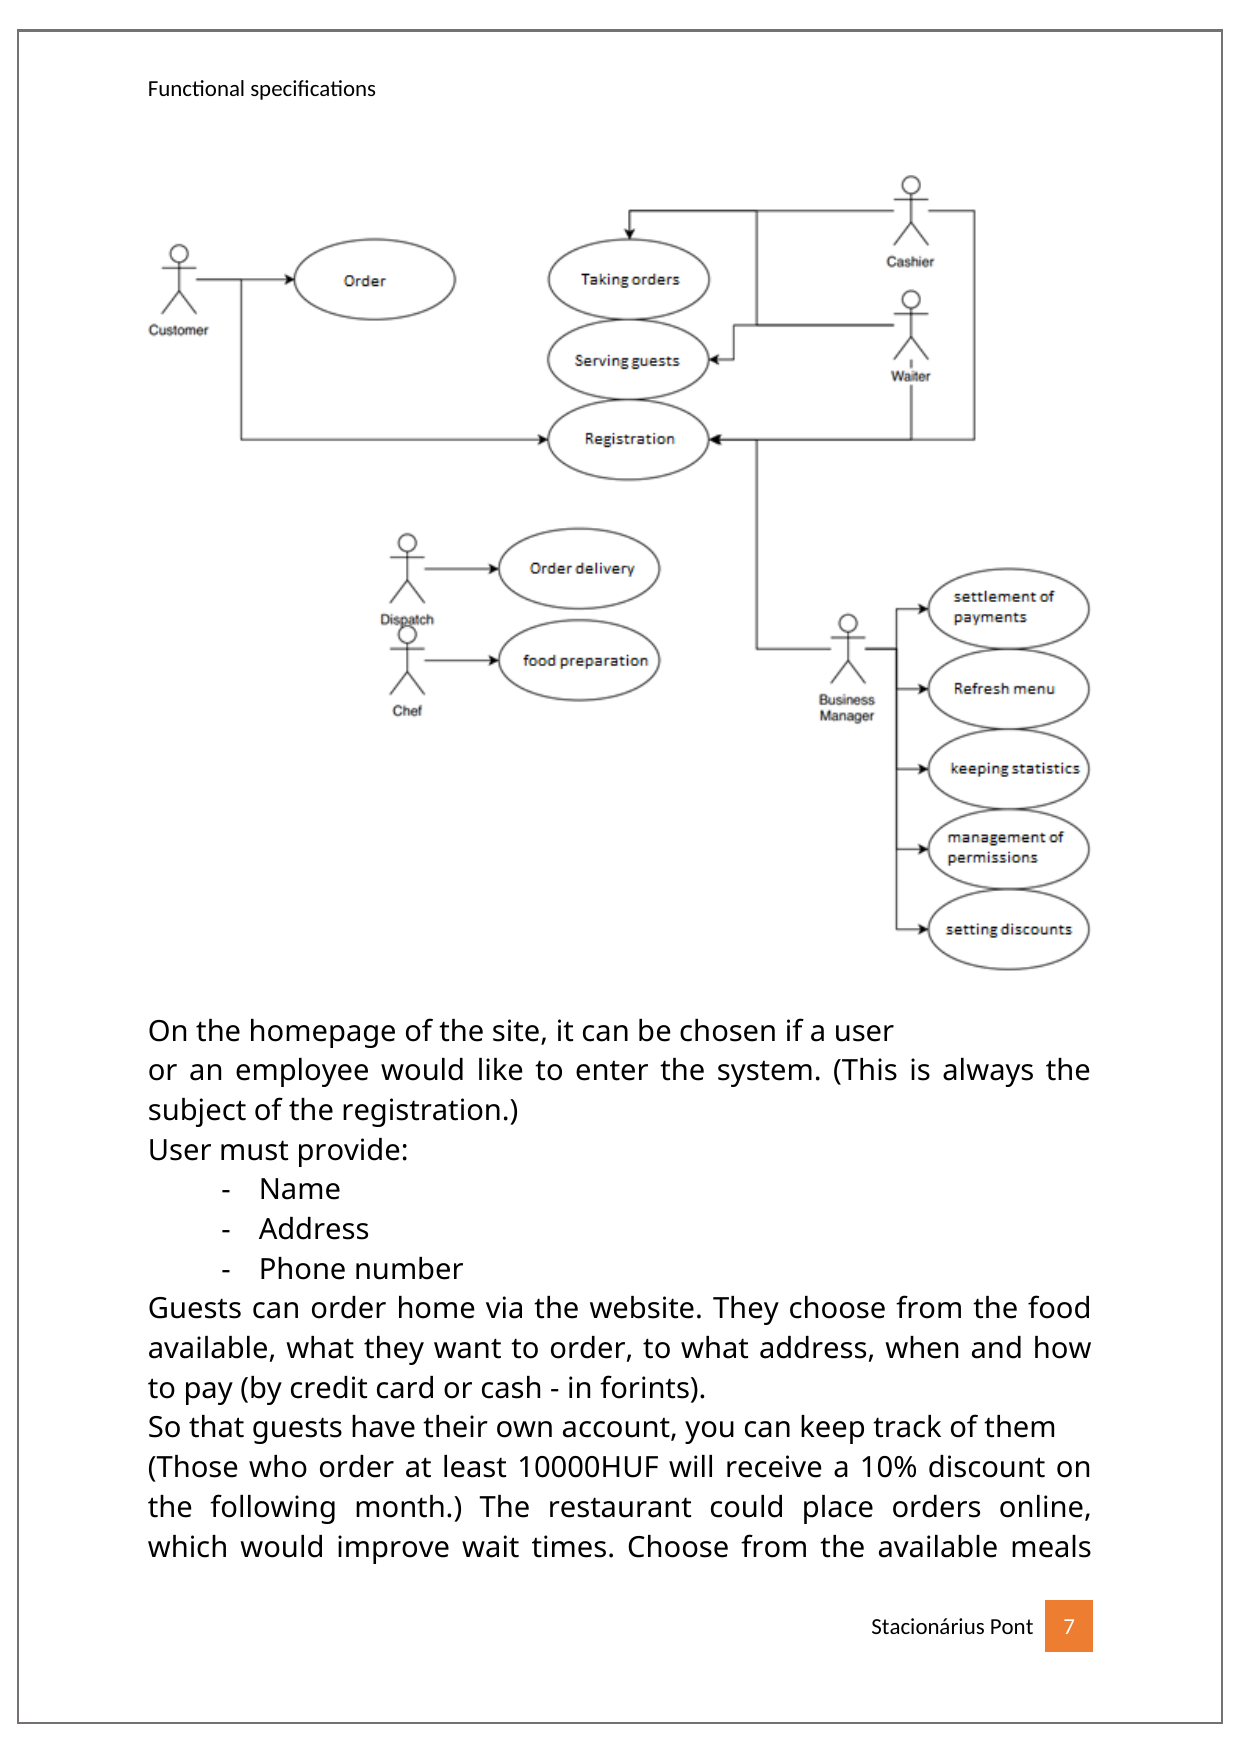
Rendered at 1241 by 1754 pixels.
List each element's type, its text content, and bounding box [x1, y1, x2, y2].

list Name [221, 1169, 1093, 1208]
picture [147, 149, 1093, 991]
text Guests can order home via the website. They choose from the food available, what they want to order, to what address, when and how to pay (by credit card or cash - in forints). [148, 1288, 1093, 1407]
text User must provide: [148, 1129, 1093, 1169]
list Phone number [221, 1248, 1093, 1288]
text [148, 1446, 1093, 1566]
list Address [221, 1208, 1093, 1248]
text or an employee would like to enter the system. (This is always the subject of the registration.) [148, 1049, 1093, 1129]
text So that guests have their own account, you can keep track of them [148, 1407, 1093, 1446]
text On the homepage of the site, it can be chosen if a user [148, 1010, 1093, 1049]
